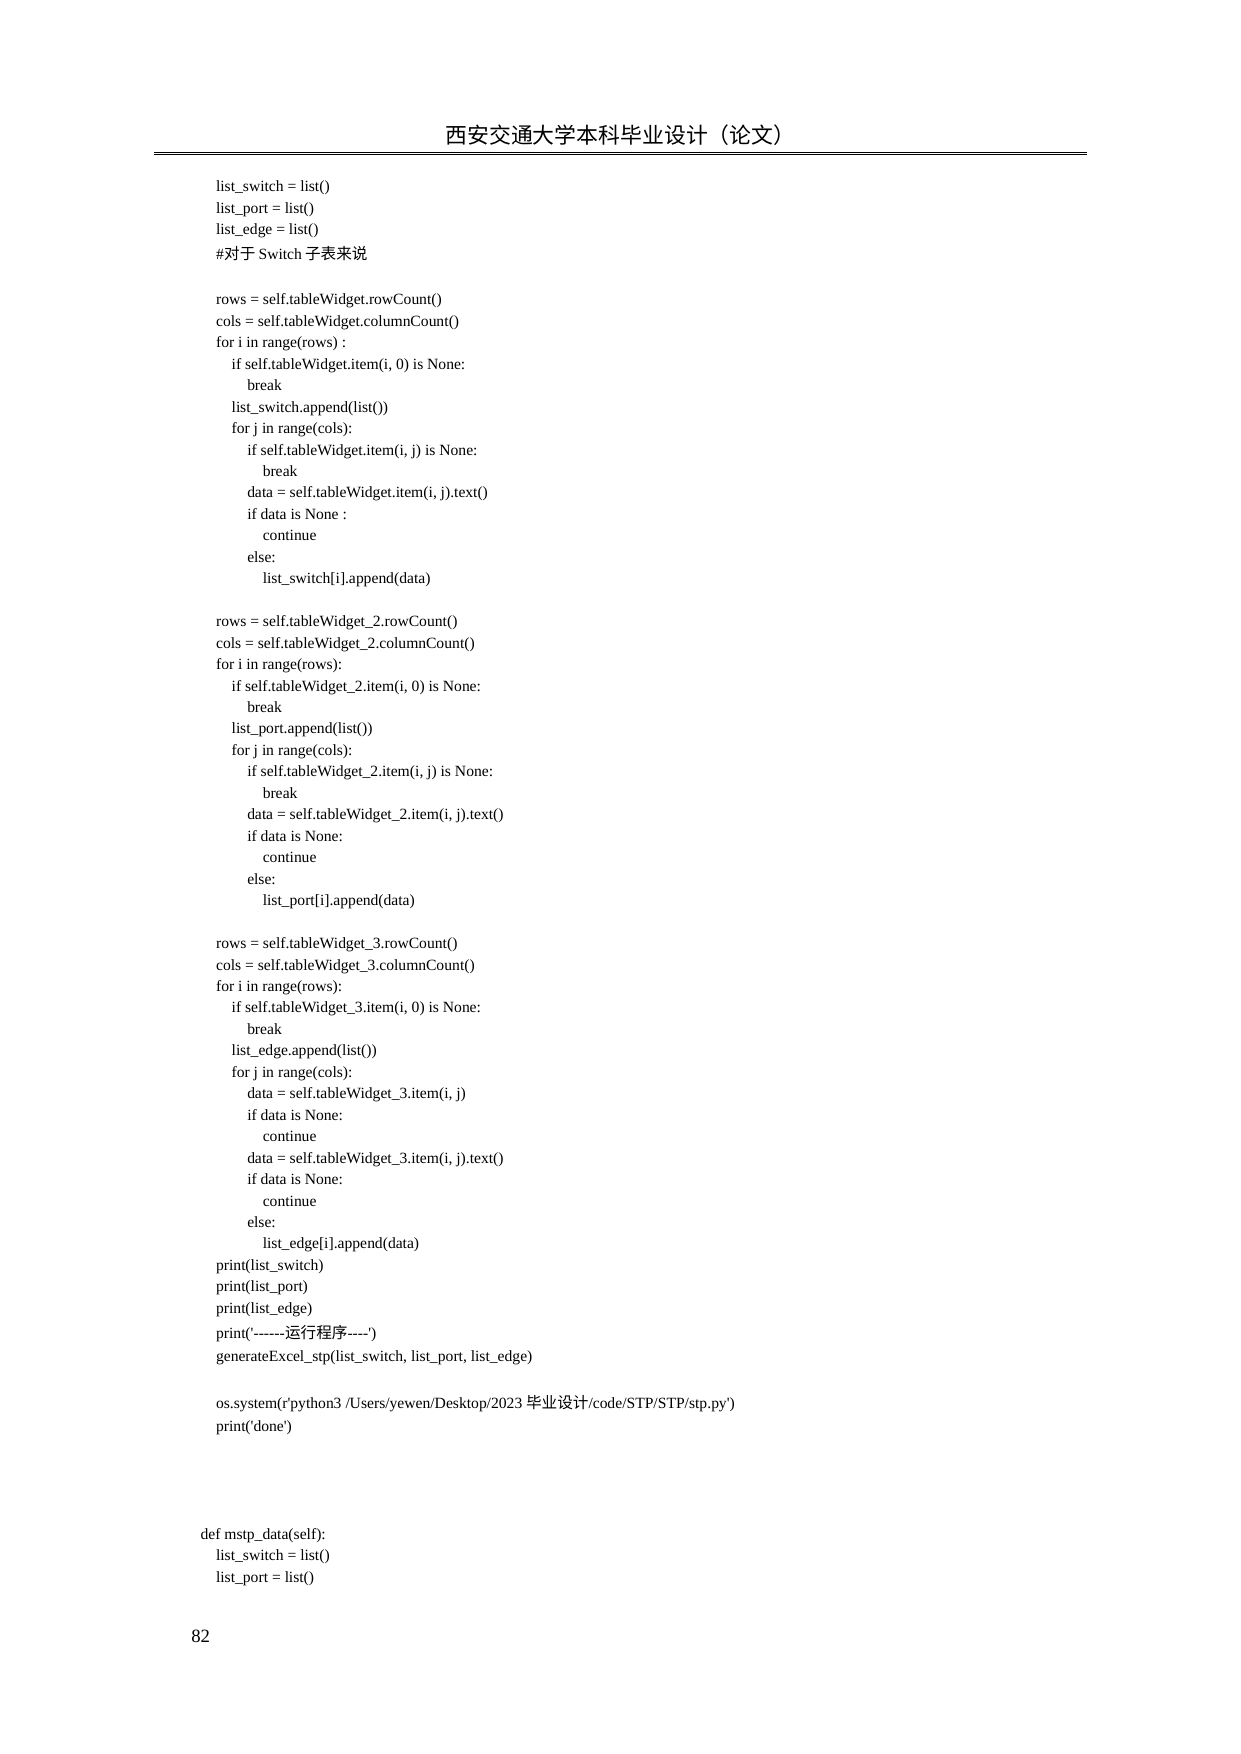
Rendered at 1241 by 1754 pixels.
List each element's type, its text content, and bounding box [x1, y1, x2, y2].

text break [153, 784, 1087, 802]
text data = self.tableWidget_3.item(i, j).text() [153, 1148, 1087, 1166]
text continue [153, 1127, 1087, 1145]
text print(list_edge) [153, 1299, 1087, 1317]
text continue [153, 526, 1087, 544]
text print(list_port) [153, 1277, 1087, 1295]
text break [153, 698, 1087, 716]
text os.system(r'python3 /Users/yewen/Desktop/2023毕业设计/code/STP/STP/stp.py') [153, 1390, 1087, 1413]
text list_port[i].append(data) [153, 891, 1087, 909]
text list_switch[i].append(data) [153, 569, 1087, 587]
text if self.tableWidget.item(i, 0) is None: [153, 354, 1087, 372]
text else: [153, 869, 1087, 887]
text data = self.tableWidget.item(i, j).text() [153, 483, 1087, 501]
text if self.tableWidget_2.item(i, 0) is None: [153, 676, 1087, 694]
text if data is None: [153, 827, 1087, 844]
text if self.tableWidget.item(i, j) is None: [153, 440, 1087, 458]
text if self.tableWidget_3.item(i, 0) is None: [153, 998, 1087, 1016]
text rows = self.tableWidget.rowCount() [153, 290, 1087, 308]
text print('------运行程序----') [153, 1320, 1087, 1343]
text list_edge = list() [153, 220, 1087, 238]
text cols = self.tableWidget.columnCount() [153, 312, 1087, 329]
text data = self.tableWidget_3.item(i, j) [153, 1084, 1087, 1102]
text else: [153, 1213, 1087, 1231]
text for j in range(cols): [153, 1063, 1087, 1081]
text list_edge.append(list()) [153, 1041, 1087, 1059]
text else: [153, 548, 1087, 566]
text list_switch = list() [153, 177, 1087, 195]
text if data is None: [153, 1170, 1087, 1188]
text #对于Switch子表来说 [153, 242, 1087, 264]
text rows = self.tableWidget_3.rowCount() [153, 934, 1087, 952]
text cols = self.tableWidget_3.columnCount() [153, 955, 1087, 973]
text for i in range(rows): [153, 977, 1087, 995]
text continue [153, 1191, 1087, 1209]
text data = self.tableWidget_2.item(i, j).text() [153, 805, 1087, 823]
text break [153, 462, 1087, 480]
text if data is None: [153, 1106, 1087, 1123]
text for j in range(cols): [153, 741, 1087, 759]
text for i in range(rows) : [153, 333, 1087, 351]
text for j in range(cols): [153, 419, 1087, 437]
text if data is None : [153, 505, 1087, 523]
text continue [153, 848, 1087, 866]
text print('done') [153, 1417, 1087, 1435]
text cols = self.tableWidget_2.columnCount() [153, 633, 1087, 651]
text if self.tableWidget_2.item(i, j) is None: [153, 762, 1087, 780]
text list_edge[i].append(data) [153, 1234, 1087, 1252]
text def mstp_data(self): [153, 1524, 1087, 1542]
text list_switch.append(list()) [153, 397, 1087, 415]
text for i in range(rows): [153, 655, 1087, 673]
text list_port.append(list()) [153, 719, 1087, 737]
text print(list_switch) [153, 1256, 1087, 1274]
text list_port = list() [153, 199, 1087, 217]
text list_switch = list() [153, 1546, 1087, 1564]
text break [153, 1020, 1087, 1038]
text rows = self.tableWidget_2.rowCount() [153, 612, 1087, 630]
text list_port = list() [153, 1567, 1087, 1585]
text break [153, 376, 1087, 394]
text generateExcel_stp(list_switch, list_port, list_edge) [153, 1347, 1087, 1365]
